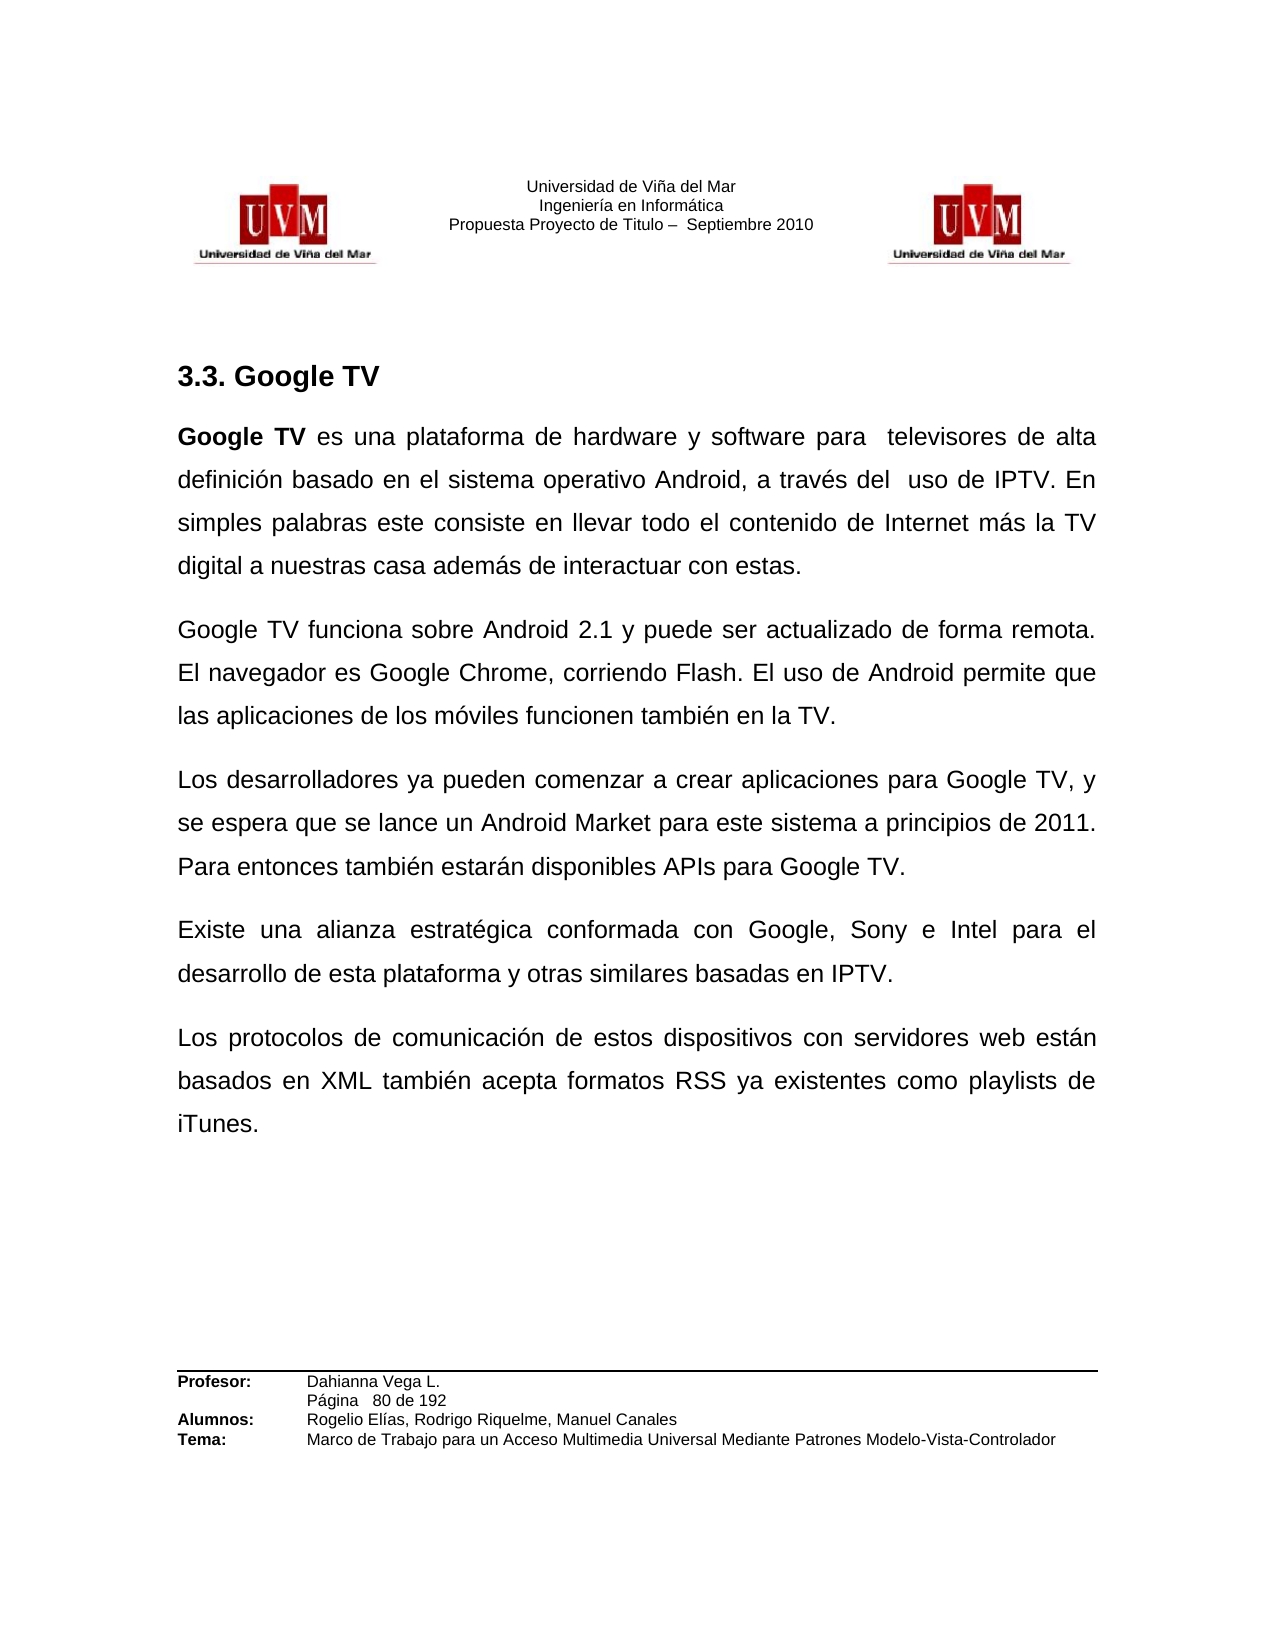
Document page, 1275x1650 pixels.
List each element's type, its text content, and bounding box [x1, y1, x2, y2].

text Los desarrolladores ya pueden comenzar a crear aplicaciones para Google TV, y se espera que se lance un Android Market para este sistema a principios de 2011. Para entonces también estarán disponibles APIs para Google TV. [177, 765, 1098, 880]
text Google TV es una plataforma de hardware y software para televisores de alta definición basado en el sistema operativo Android, a través del uso de IPTV. En simples palabras este consiste en llevar todo el contenido de Internet más la TV digital a nuestras casa además de interactuar con estas. [177, 422, 1098, 580]
text Google TV funciona sobre Android 2.1 y puede ser actualizado de forma remota. El navegador es Google Chrome, corriendo Flash. El uso de Android permite que las aplicaciones de los móviles funcionen también en la TV. [177, 615, 1098, 730]
text Existe una alianza estratégica conformada con Google, Sony e Intel para el desarrollo de esta plataforma y otras similares basadas en IPTV. [177, 915, 1098, 987]
picture [871, 176, 1084, 267]
picture [177, 176, 390, 267]
text Los protocolos de comunicación de estos dispositivos con servidores web están basados en XML también acepta formatos RSS ya existentes como playlists de iTunes. [177, 1022, 1098, 1137]
subtitle 3.3. Google TV [177, 359, 1098, 392]
